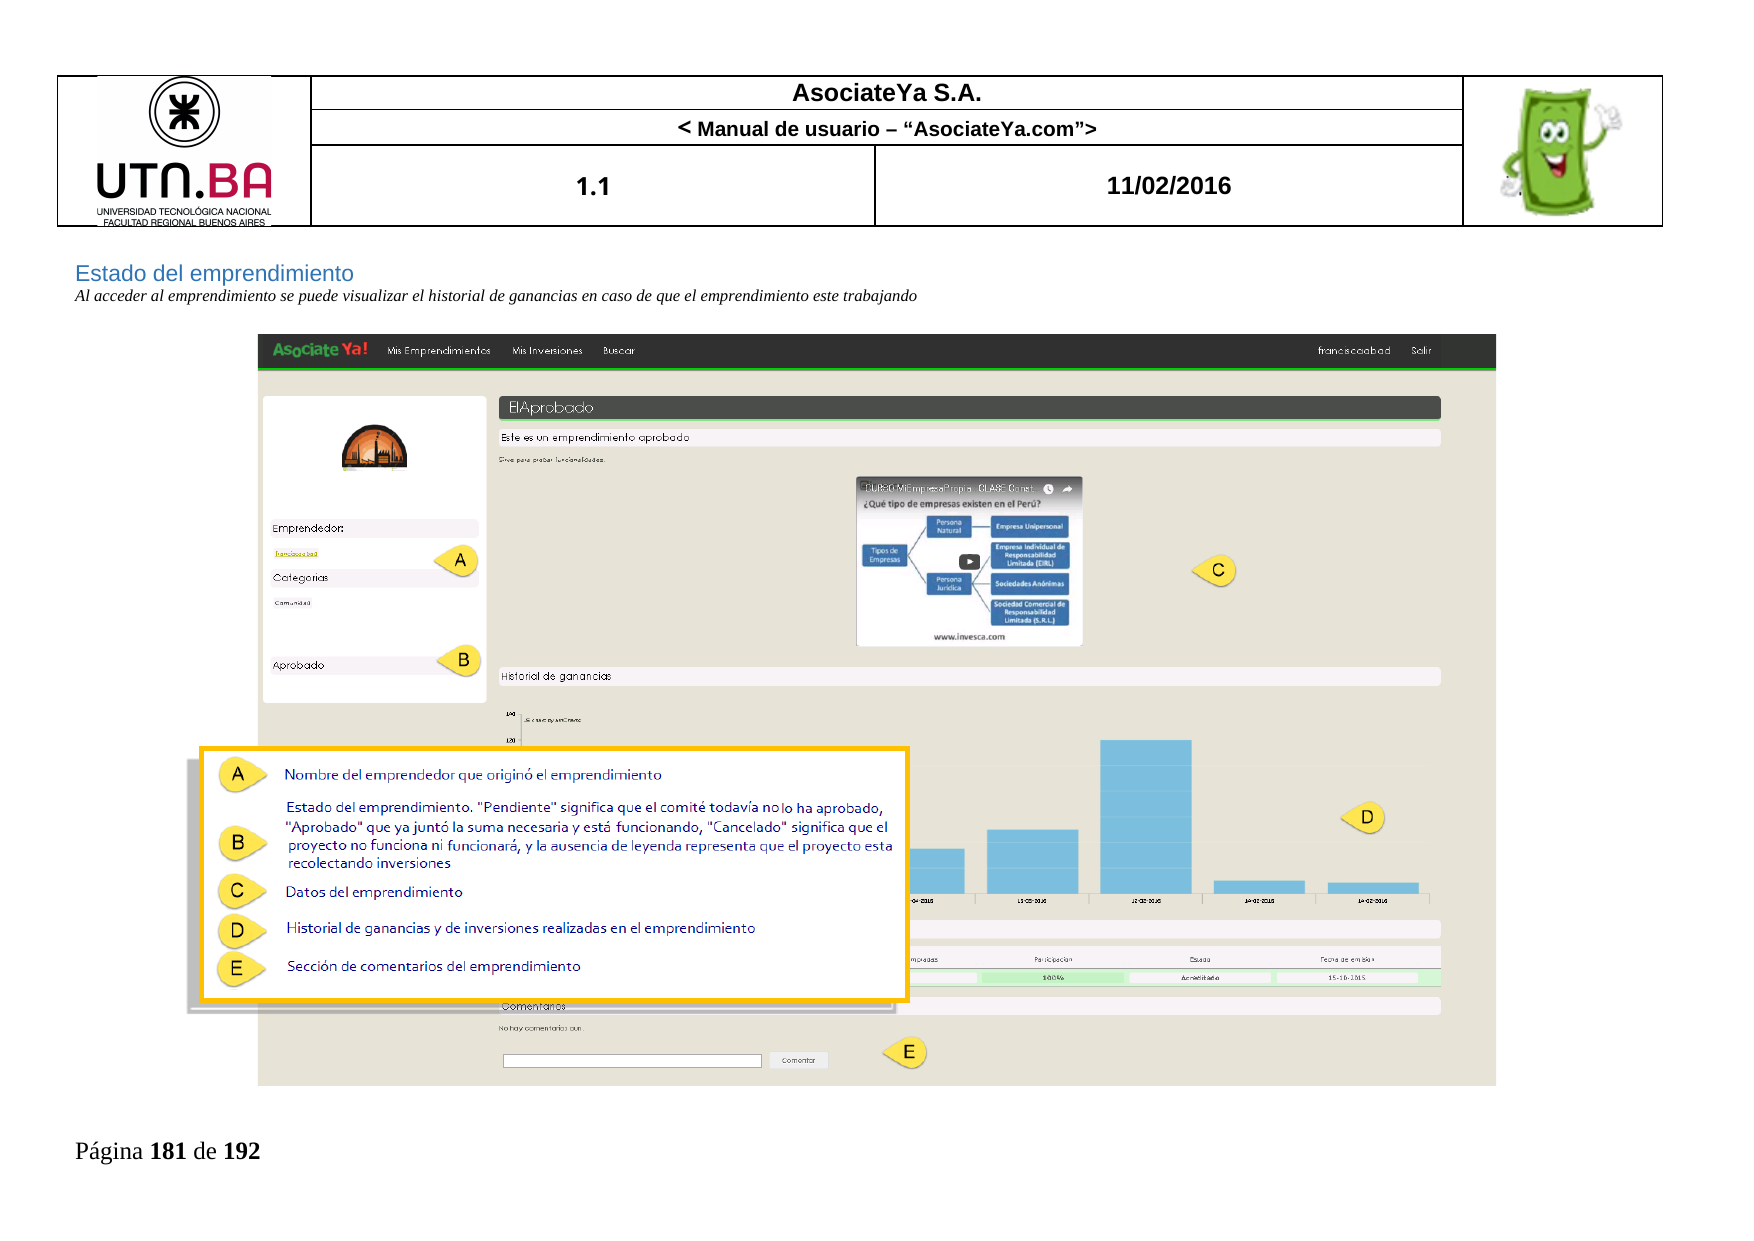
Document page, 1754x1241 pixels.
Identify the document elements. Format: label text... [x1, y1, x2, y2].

picture [97, 76, 272, 226]
picture [257, 334, 1497, 1086]
subtitle Estado del emprendimiento [75, 260, 1679, 286]
picture [1488, 81, 1630, 221]
picture [204, 751, 905, 998]
text Al acceder al emprendimiento se puede visualizar el historial de ganancias en caso de que el emprendimiento este trabajando [75, 286, 1679, 305]
